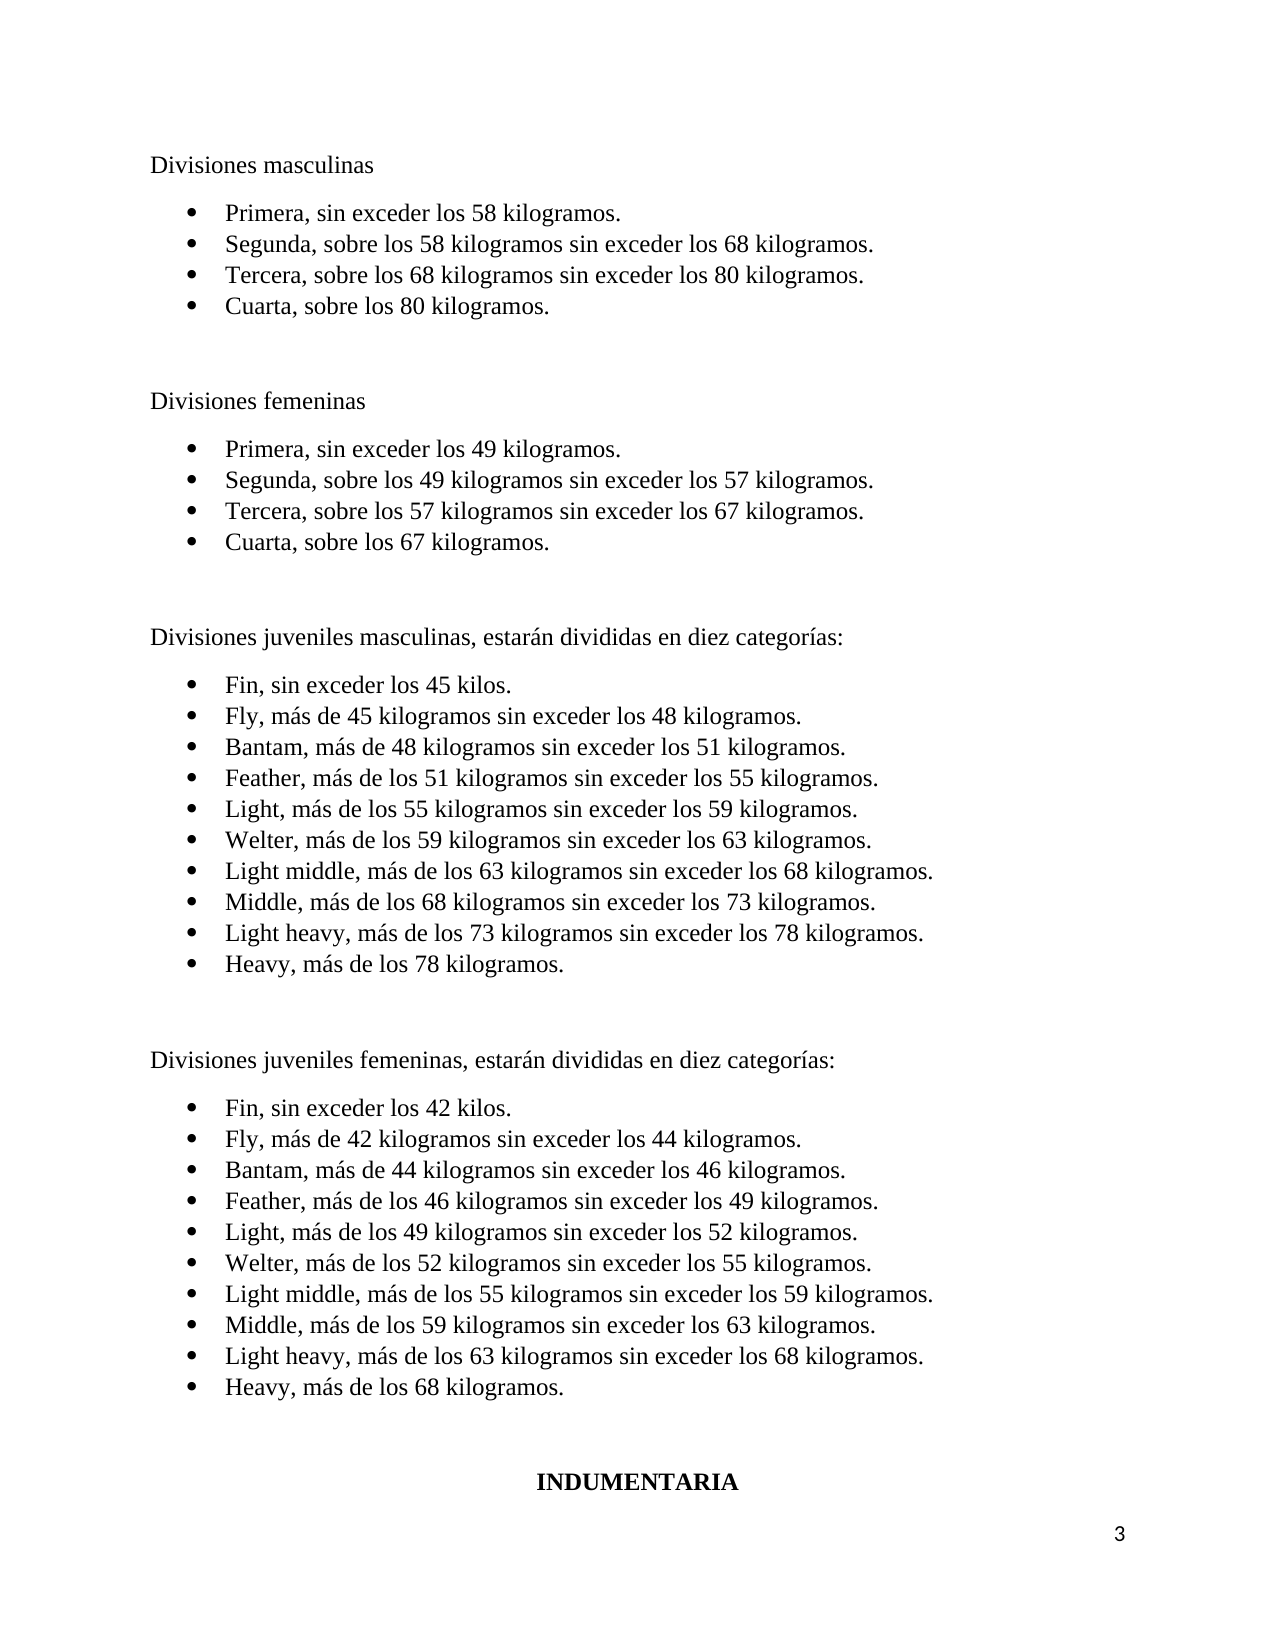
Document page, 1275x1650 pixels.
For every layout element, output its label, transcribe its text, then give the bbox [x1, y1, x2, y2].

list Feather, más de los 51 kilogramos sin exceder los 55 kilogramos. [187, 763, 1125, 792]
list Primera, sin exceder los 49 kilogramos. [187, 434, 1125, 463]
list Middle, más de los 68 kilogramos sin exceder los 73 kilogramos. [187, 887, 1125, 916]
list Light middle, más de los 63 kilogramos sin exceder los 68 kilogramos. [187, 856, 1125, 885]
list Heavy, más de los 78 kilogramos. [187, 949, 1125, 978]
list Light middle, más de los 55 kilogramos sin exceder los 59 kilogramos. [187, 1279, 1125, 1308]
list Cuarta, sobre los 67 kilogramos. [187, 527, 1125, 556]
text Divisiones juveniles masculinas, estarán divididas en diez categorías: [150, 622, 1125, 651]
list Fly, más de 42 kilogramos sin exceder los 44 kilogramos. [187, 1124, 1125, 1152]
text Divisiones masculinas [150, 150, 1125, 179]
list Fin, sin exceder los 42 kilos. [187, 1093, 1125, 1121]
text INDUMENTARIA [150, 1467, 1125, 1496]
list Fly, más de 45 kilogramos sin exceder los 48 kilogramos. [187, 701, 1125, 730]
list Heavy, más de los 68 kilogramos. [187, 1372, 1125, 1401]
list Welter, más de los 52 kilogramos sin exceder los 55 kilogramos. [187, 1248, 1125, 1277]
list Light, más de los 55 kilogramos sin exceder los 59 kilogramos. [187, 794, 1125, 823]
list Feather, más de los 46 kilogramos sin exceder los 49 kilogramos. [187, 1186, 1125, 1214]
list Middle, más de los 59 kilogramos sin exceder los 63 kilogramos. [187, 1310, 1125, 1339]
list Segunda, sobre los 58 kilogramos sin exceder los 68 kilogramos. [187, 229, 1125, 257]
list Light heavy, más de los 63 kilogramos sin exceder los 68 kilogramos. [187, 1341, 1125, 1370]
text Divisiones juveniles femeninas, estarán divididas en diez categorías: [150, 1045, 1125, 1074]
list Primera, sin exceder los 58 kilogramos. [187, 198, 1125, 226]
list Bantam, más de 48 kilogramos sin exceder los 51 kilogramos. [187, 732, 1125, 761]
list Cuarta, sobre los 80 kilogramos. [187, 291, 1125, 319]
list Light heavy, más de los 73 kilogramos sin exceder los 78 kilogramos. [187, 918, 1125, 947]
list Tercera, sobre los 57 kilogramos sin exceder los 67 kilogramos. [187, 496, 1125, 525]
list Light, más de los 49 kilogramos sin exceder los 52 kilogramos. [187, 1217, 1125, 1246]
list Fin, sin exceder los 45 kilos. [187, 670, 1125, 699]
list Bantam, más de 44 kilogramos sin exceder los 46 kilogramos. [187, 1155, 1125, 1183]
text Divisiones femeninas [150, 386, 1125, 415]
list Welter, más de los 59 kilogramos sin exceder los 63 kilogramos. [187, 825, 1125, 854]
list Segunda, sobre los 49 kilogramos sin exceder los 57 kilogramos. [187, 465, 1125, 494]
list Tercera, sobre los 68 kilogramos sin exceder los 80 kilogramos. [187, 260, 1125, 288]
